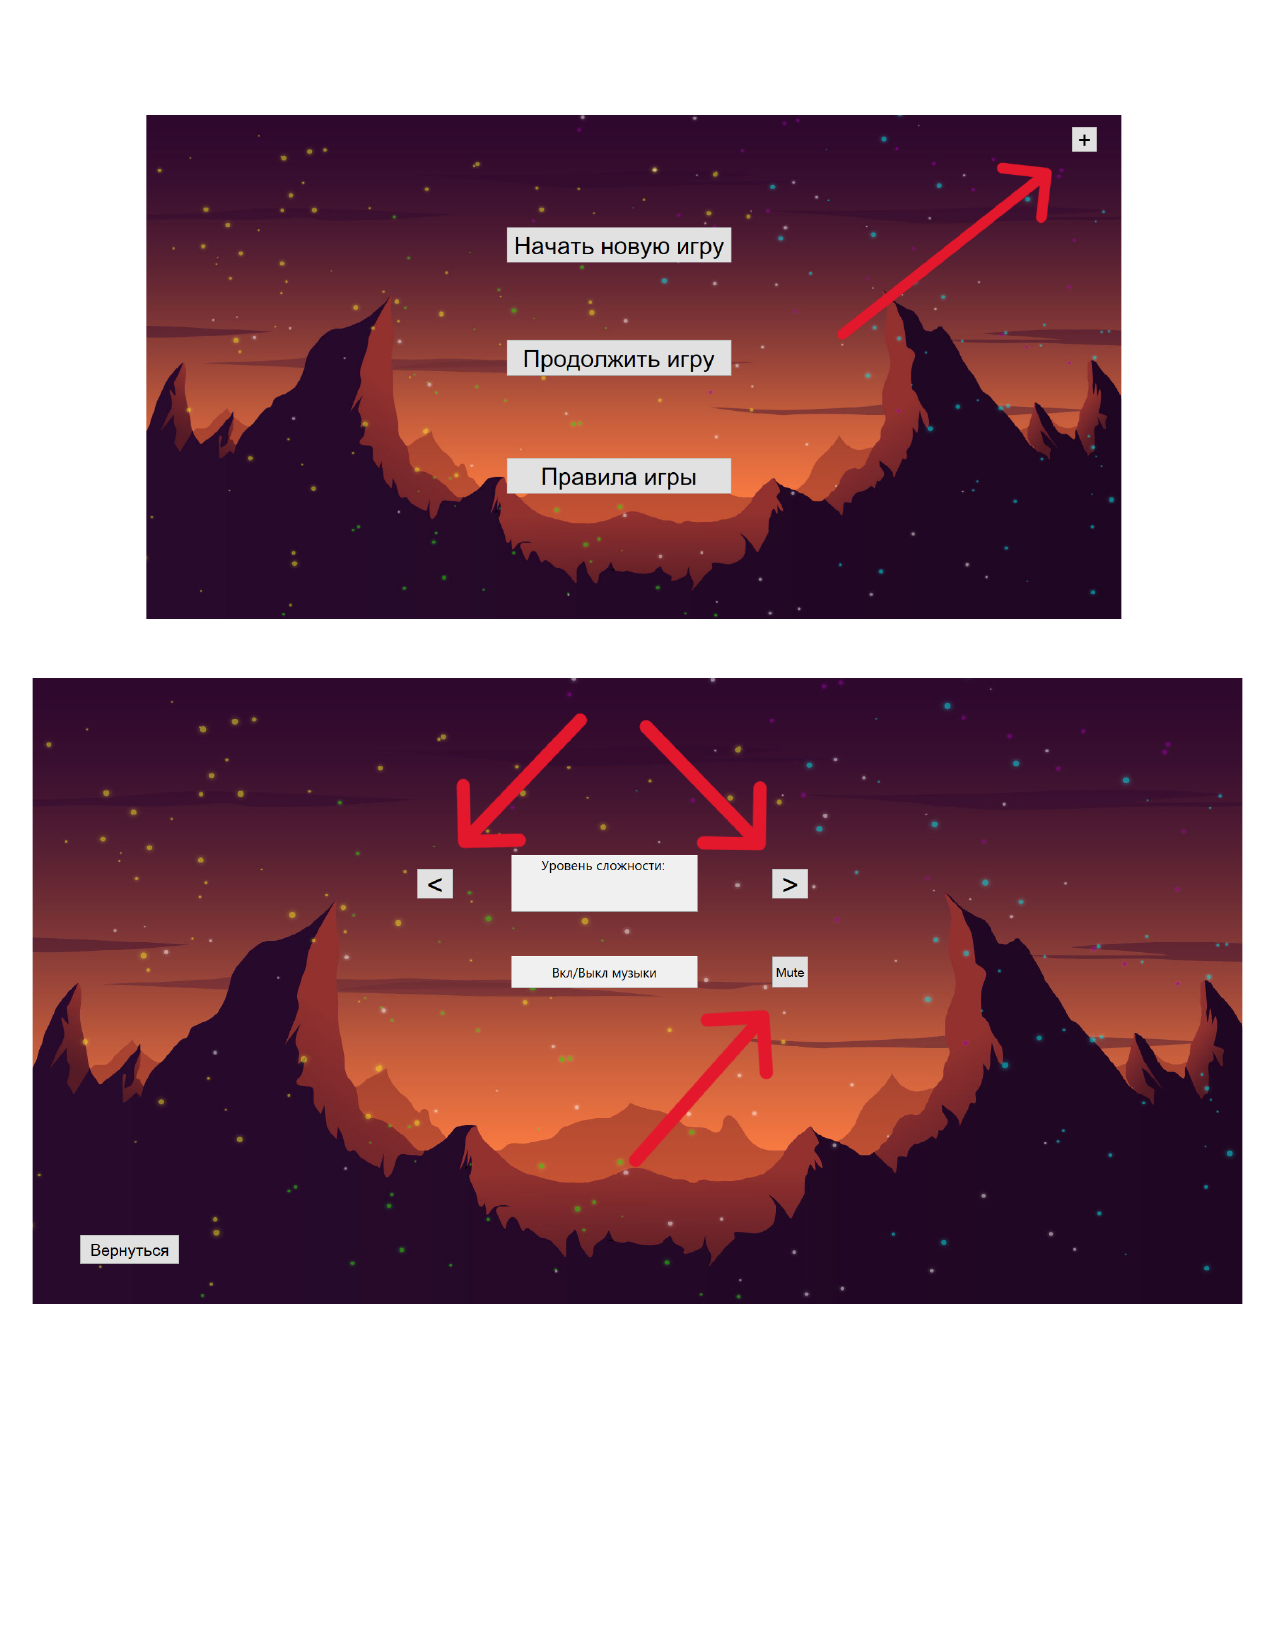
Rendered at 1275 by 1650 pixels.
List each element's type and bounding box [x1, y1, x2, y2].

picture [32, 678, 1243, 1304]
picture [146, 115, 1122, 619]
